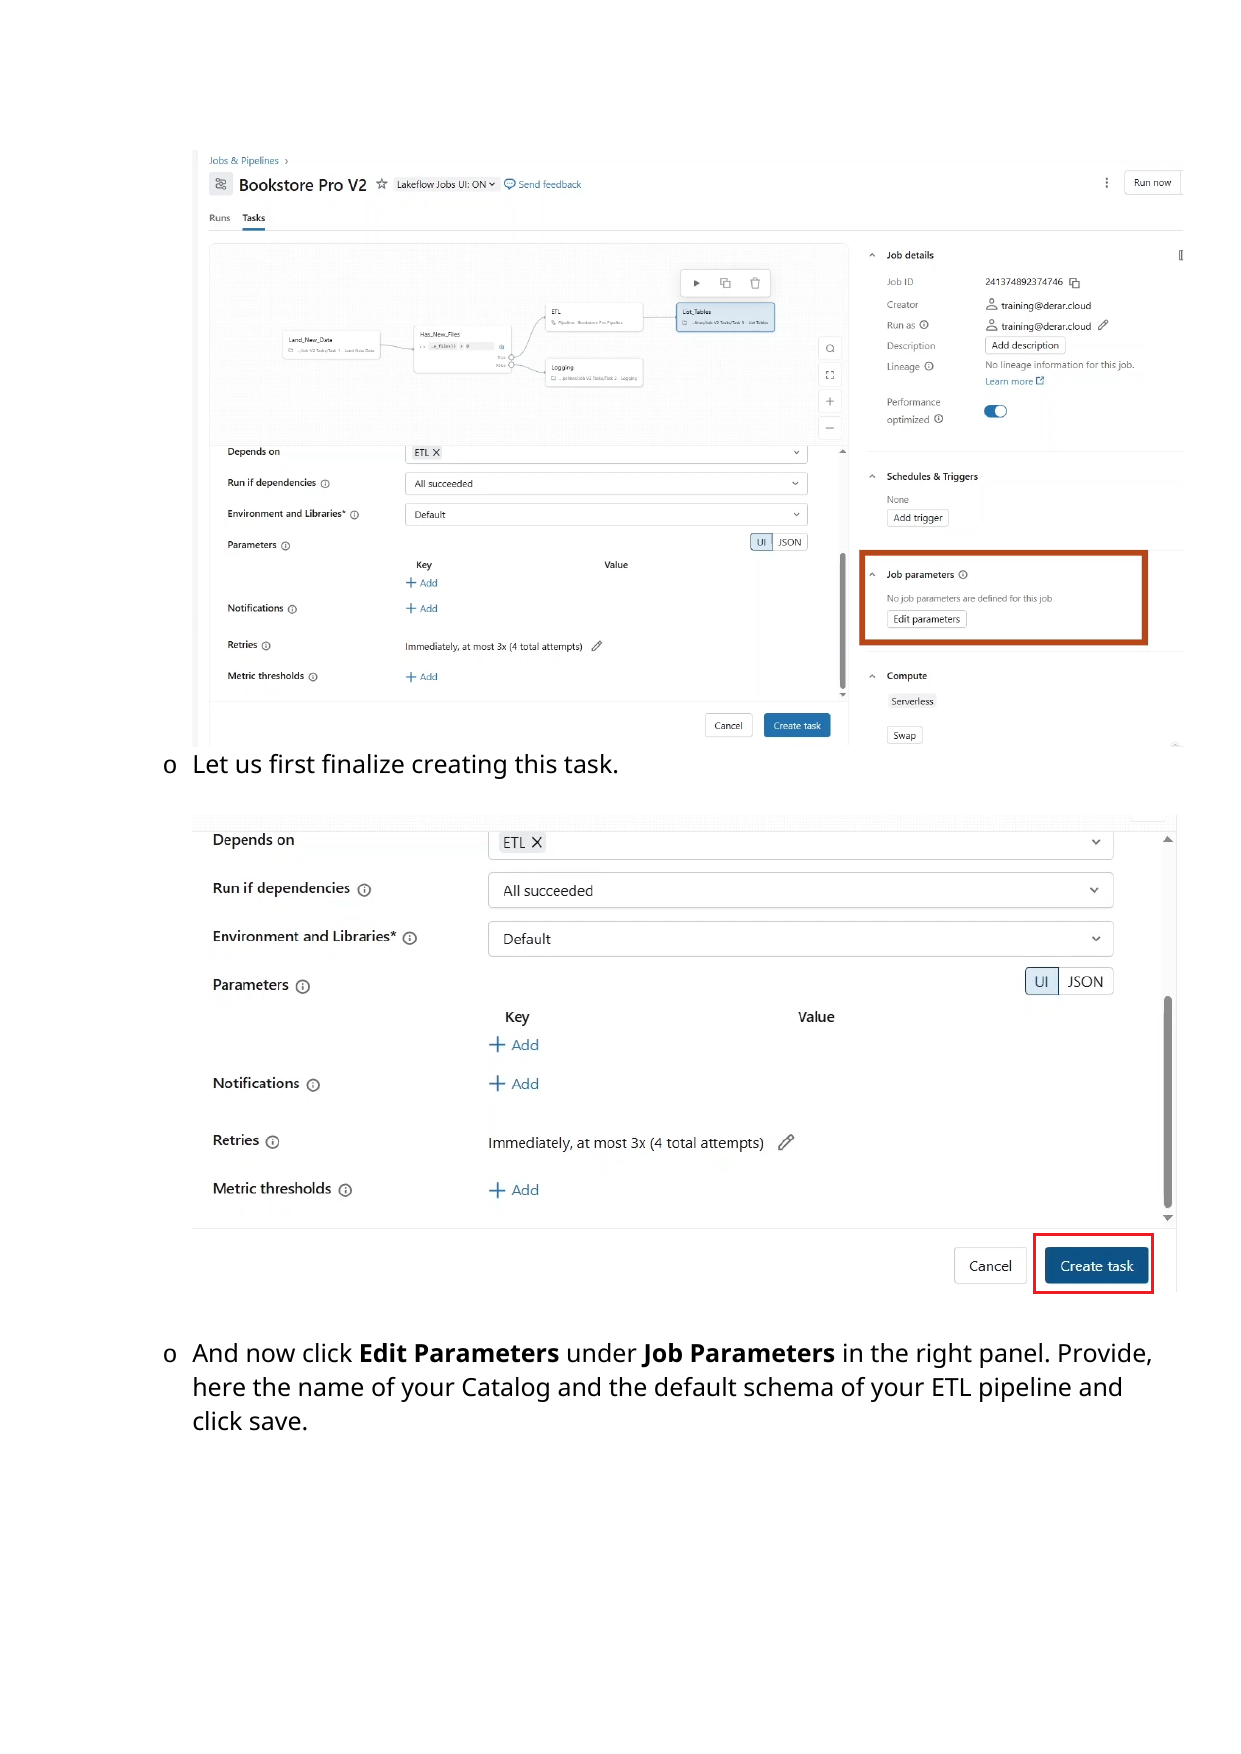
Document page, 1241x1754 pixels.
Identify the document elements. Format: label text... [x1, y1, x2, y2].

picture [192, 815, 1183, 1302]
list Let us first finalize creating this task. [162, 747, 1167, 781]
picture [192, 150, 1184, 747]
list And now click Edit Parameters under Job Parameters in the right panel. Provide, here the name of your Catalog and the default schema of your ETL pipeline and click save. [162, 1335, 1167, 1438]
